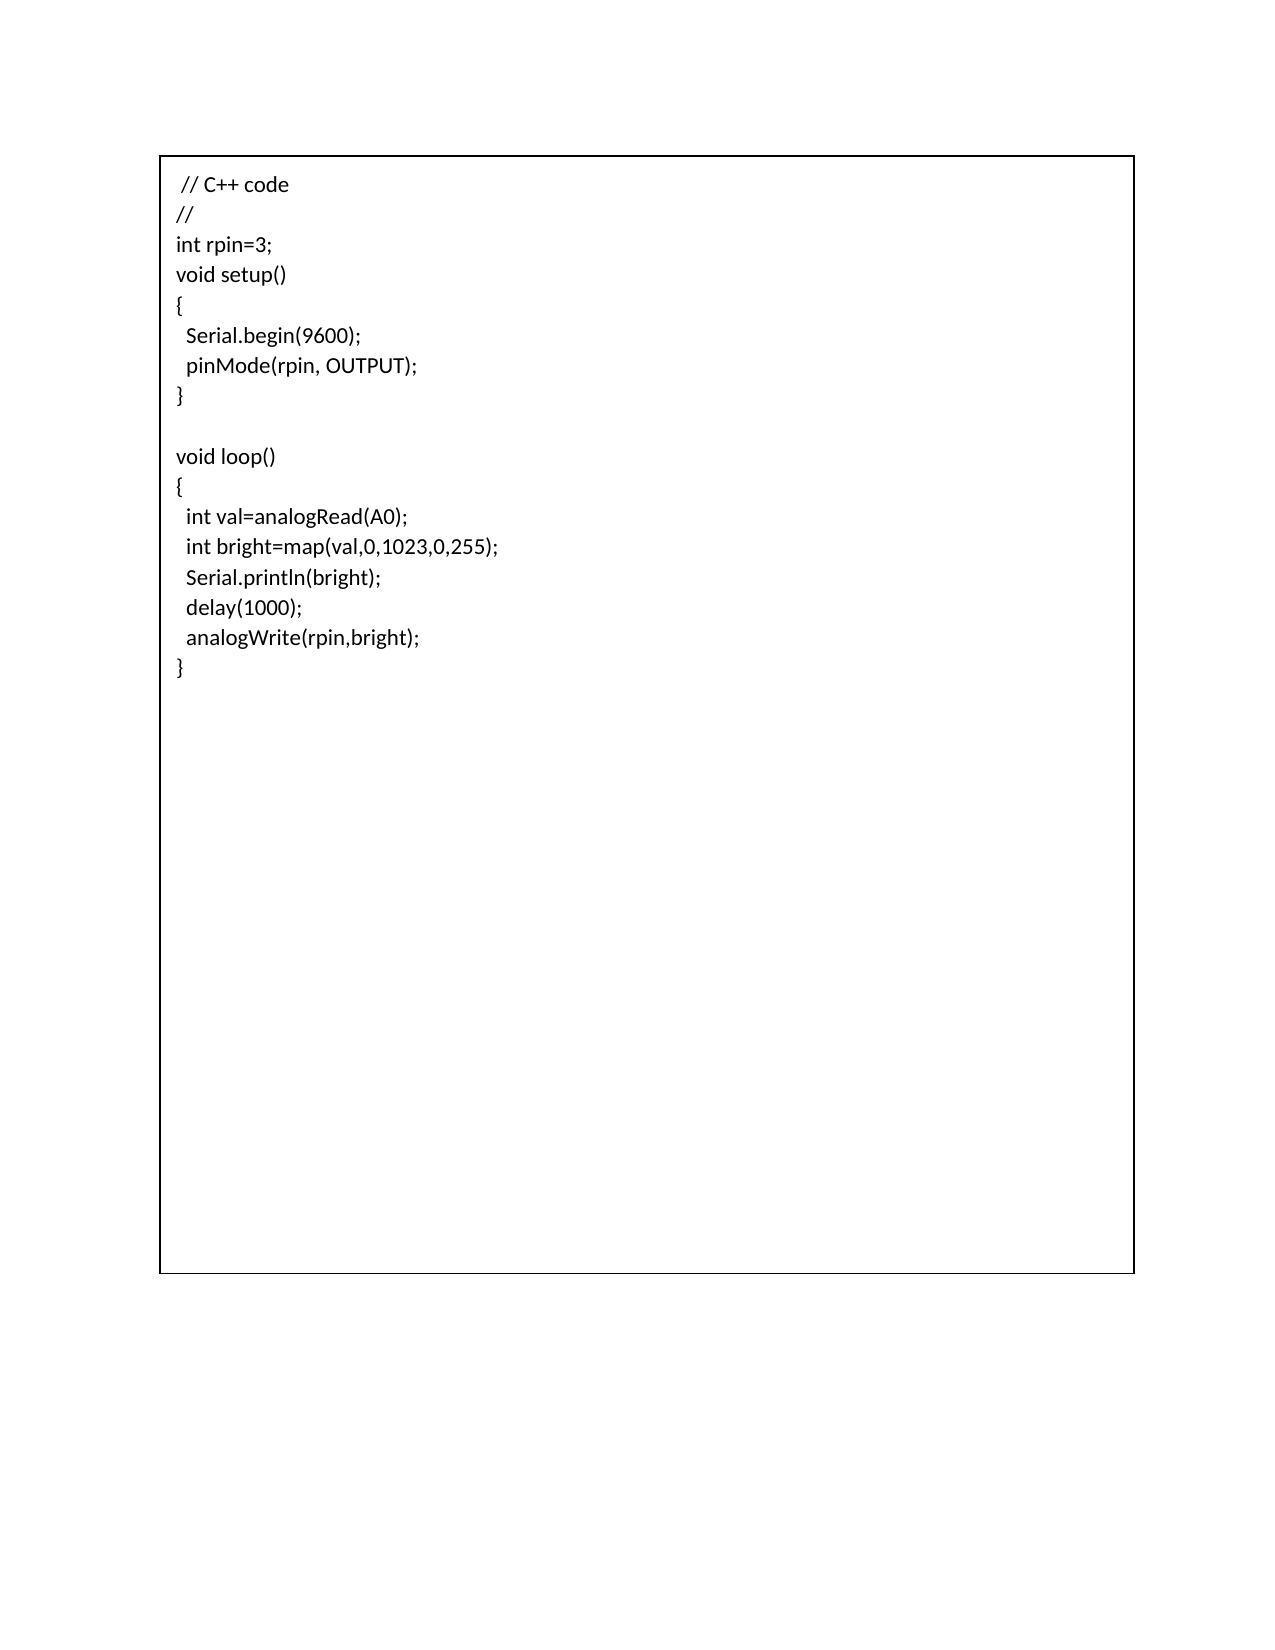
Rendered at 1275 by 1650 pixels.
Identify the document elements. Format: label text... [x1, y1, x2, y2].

table_header // C++ code // int rpin=3; void setup() { Serial.begin(9600); pinMode(rpin, OUTPUT); } void loop() { int val=analogRead(A0); int bright=map(val,0,1023,0,255); Serial.println(bright); delay(1000); analogWrite(rpin,bright); } [161, 157, 1133, 1272]
